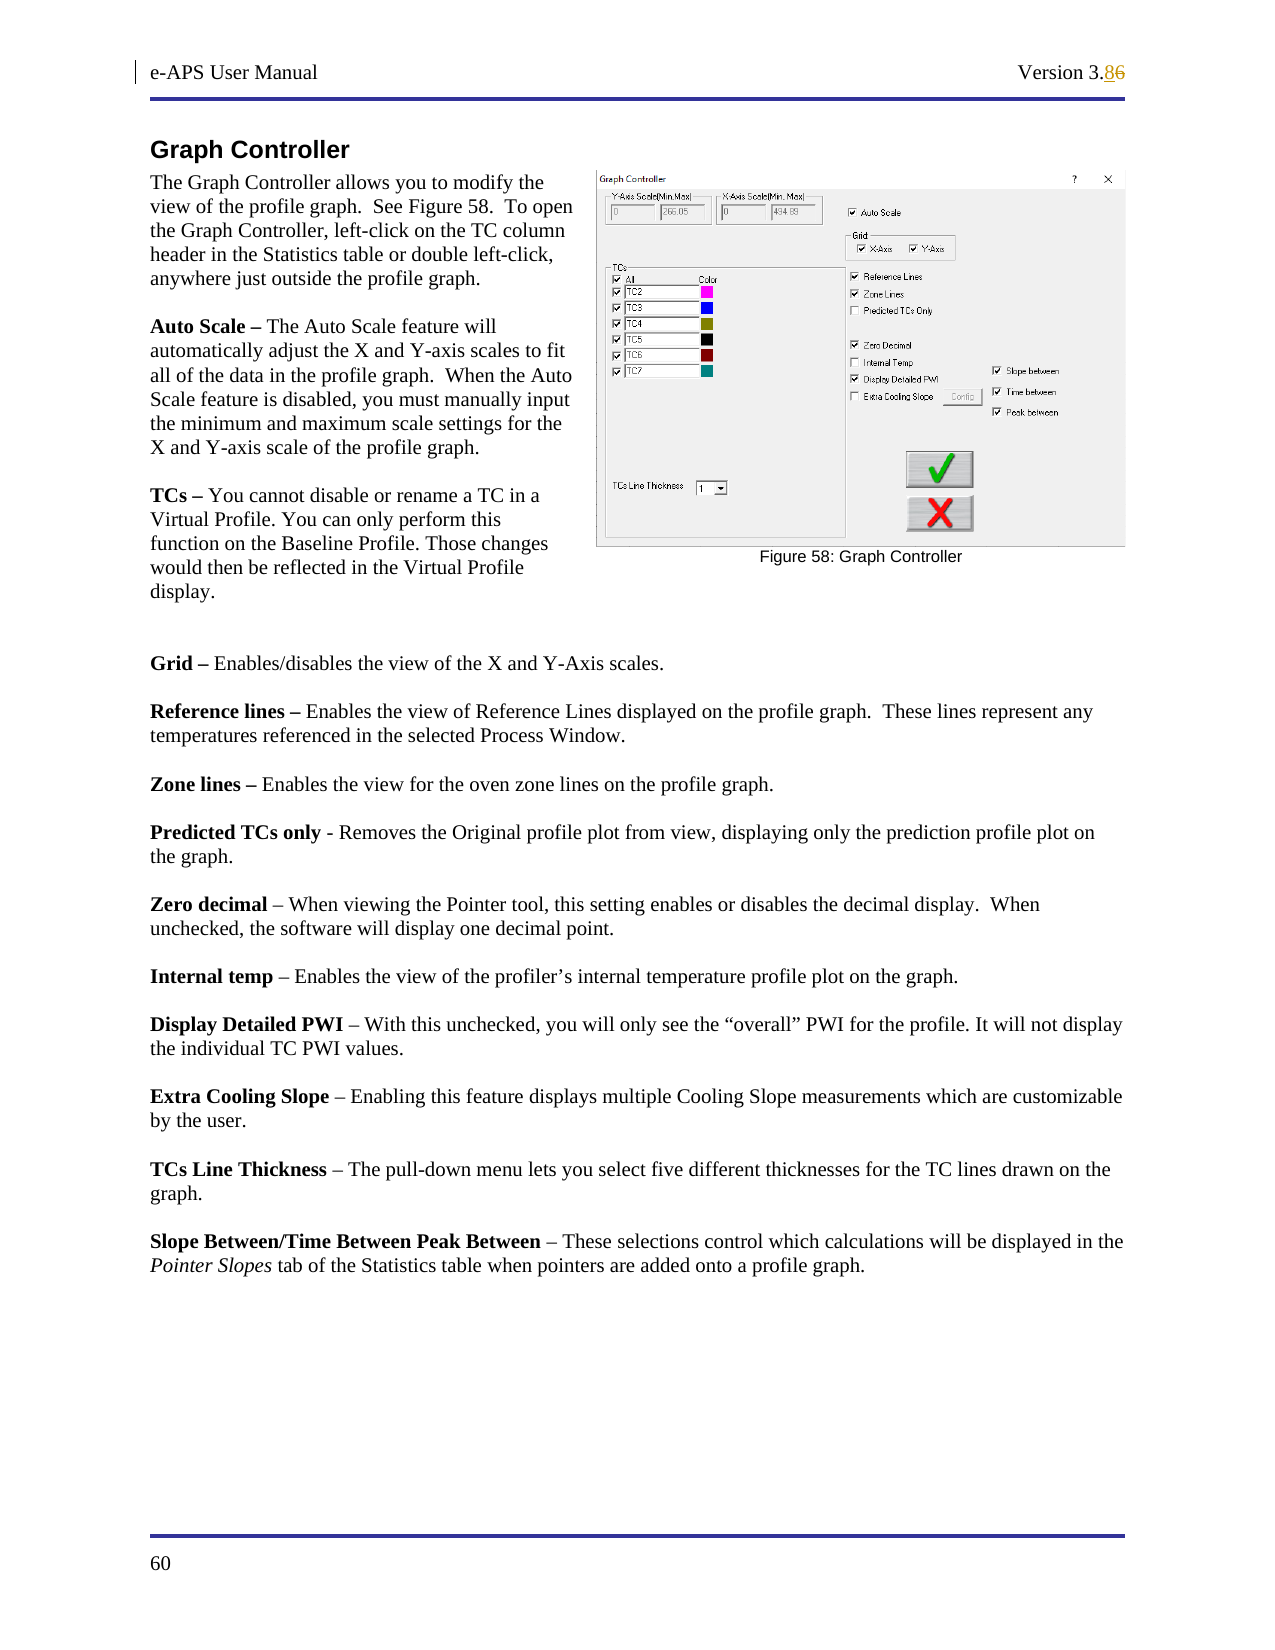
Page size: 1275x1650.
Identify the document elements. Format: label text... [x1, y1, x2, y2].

table_header The Graph Controller allows you to modify the view of the profile graph. See Figure 58. To open the Graph Controller, left-click on the TC column header in the Statistics table or double left-click, anywhere just outside the profile graph. Auto Scale – The Auto Scale feature will automatically adjust the X and Y-axis scales to fit all of the data in the profile graph. When the Auto Scale feature is disabled, you must manually input the minimum and maximum scale settings for the X and Y-axis scale of the profile graph. TCs – You cannot disable or rename a TC in a Virtual Profile. You can only perform this function on the Baseline Profile. Those changes would then be reflected in the Virtual Profile display. [139, 170, 585, 603]
table_header Figure 58: Graph Controller [585, 170, 1136, 603]
text TCs Line Thickness – The pull-down menu lets you select five different thicknesses for the TC lines drawn on the graph. [150, 1157, 1125, 1205]
subtitle Graph Controller [150, 135, 1125, 164]
text Extra Cooling Slope – Enabling this feature displays multiple Cooling Slope measurements which are customizable by the user. [150, 1084, 1125, 1132]
text Zero decimal – When viewing the Pointer tool, this setting enables or disables the decimal display. When unchecked, the software will display one decimal point. [150, 892, 1125, 940]
text Internal temp – Enables the view of the profiler’s internal temperature profile plot on the graph. [150, 964, 1125, 988]
text Display Detailed PWI – With this unchecked, you will only see the “overall” PWI for the profile. It will not display the individual TC PWI values. [150, 1012, 1125, 1060]
text Zone lines – Enables the view for the oven zone lines on the profile graph. [150, 772, 1125, 796]
text Slope Between/Time Between Peak Between – These selections control which calculations will be displayed in the Pointer Slopes tab of the Statistics table when pointers are added onto a profile graph. [150, 1229, 1125, 1277]
text Predicted TCs only - Removes the Original profile plot from view, displaying only the prediction profile plot on the graph. [150, 820, 1125, 868]
text Grid – Enables/disables the view of the X and Y-Axis scales. [150, 651, 1125, 675]
text Reference lines – Enables the view of Reference Lines displayed on the profile graph. These lines represent any temperatures referenced in the selected Process Window. [150, 699, 1125, 747]
picture [596, 170, 1125, 547]
